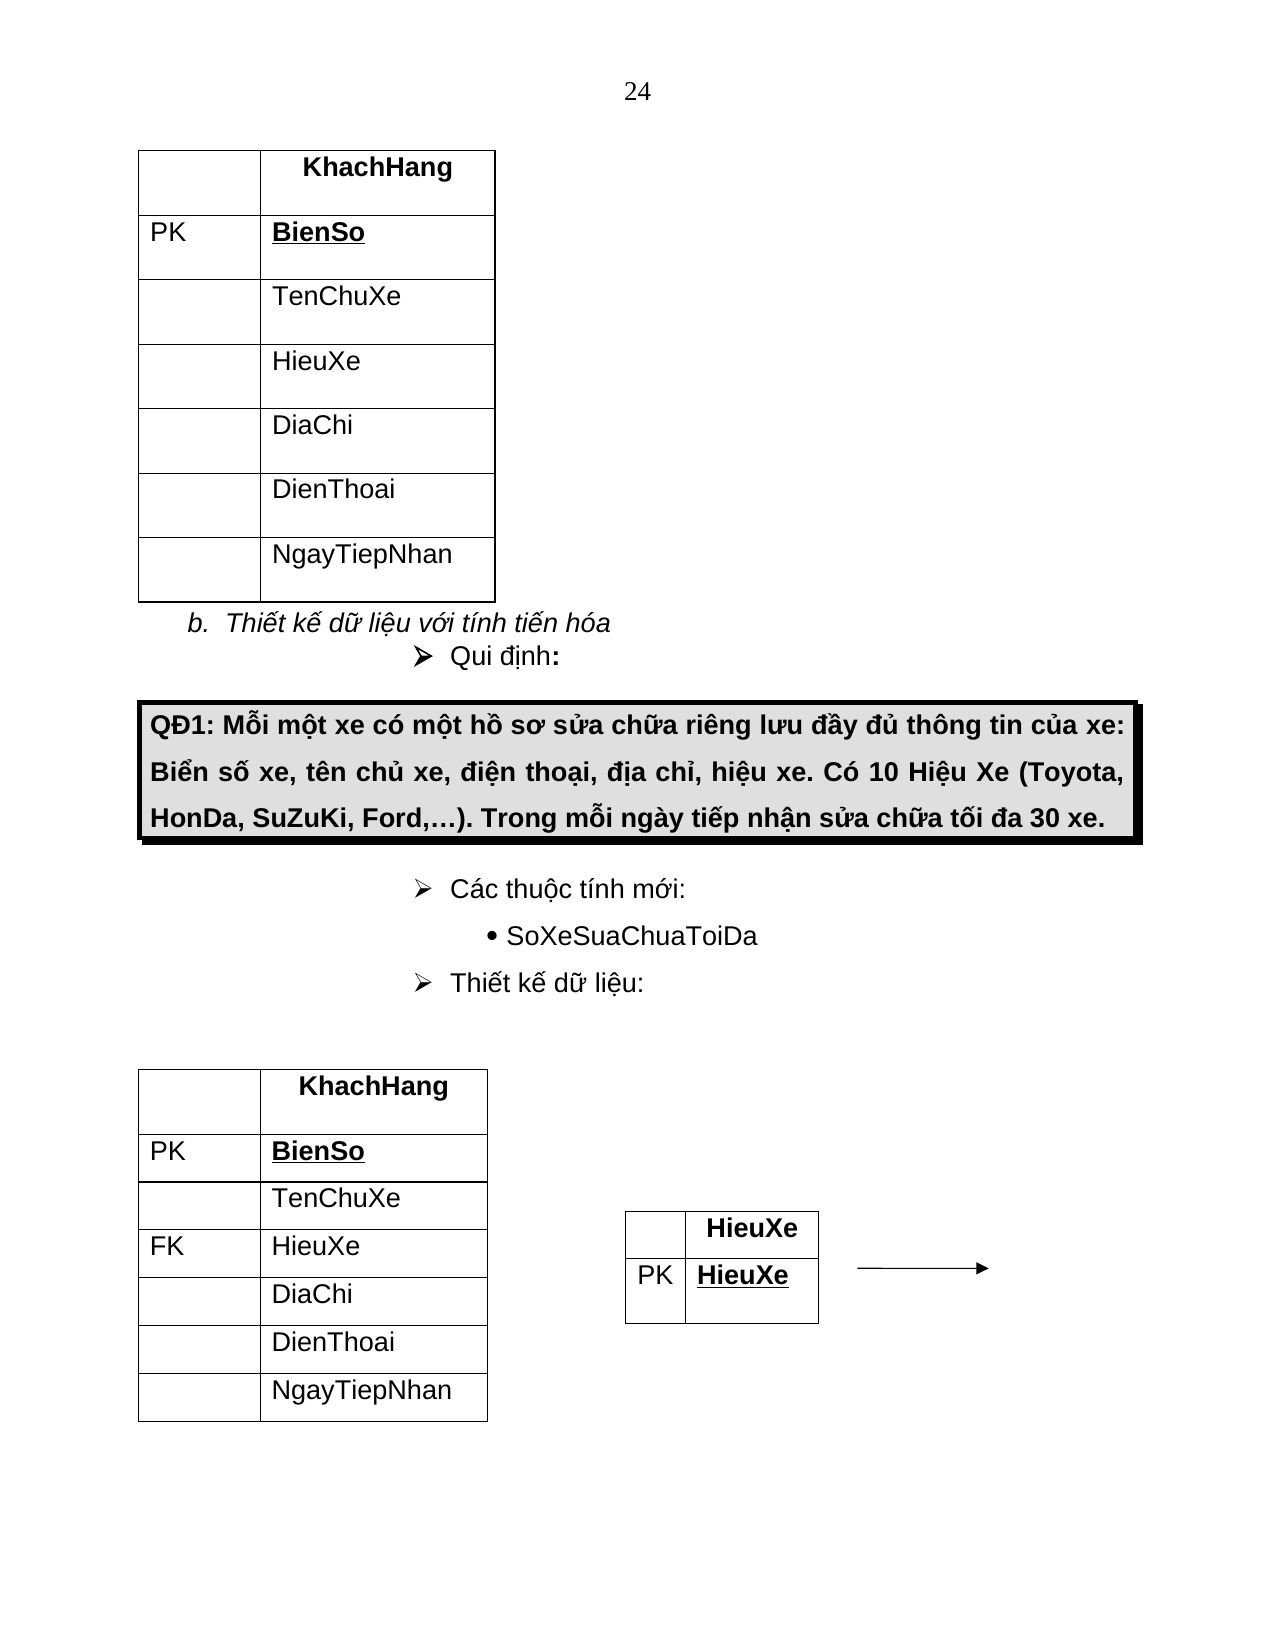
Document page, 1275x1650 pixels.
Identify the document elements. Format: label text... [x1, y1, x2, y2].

table_cell PK [139, 1135, 260, 1181]
table_cell TenChuXe [261, 1183, 487, 1229]
table_header [139, 151, 260, 214]
table_cell TenChuXe [261, 280, 494, 343]
table_header KhachHang [261, 151, 494, 214]
table_cell BienSo [261, 1135, 487, 1181]
table_header KhachHang [261, 1070, 487, 1134]
table_cell [139, 1374, 260, 1421]
table_cell DiaChi [261, 409, 494, 472]
table_cell FK [139, 1230, 260, 1277]
subtitle Thiết kế dữ liệu với tính tiến hóa [187, 607, 1125, 638]
table_cell [139, 280, 260, 343]
text QĐ1: Mỗi một xe có một hồ sơ sửa chữa riêng lưu đầy đủ thông tin của xe: Biển số xe, tên chủ xe, điện thoại, địa chỉ, hiệu xe. Có 10 Hiệu Xe (Toyota, HonDa, SuZuKi, Ford,…). Trong mỗi ngày tiếp nhận sửa chữa tối đa 30 xe. [142, 705, 1133, 836]
list Qui định: [412, 640, 1125, 672]
table_cell [139, 409, 260, 472]
table_cell NgayTiepNhan [261, 1374, 487, 1421]
table_cell [139, 1326, 260, 1373]
table_cell [139, 345, 260, 408]
table_cell PK [139, 216, 260, 279]
list Thiết kế dữ liệu: [412, 967, 1125, 998]
table_cell HieuXe [261, 345, 494, 408]
table_cell NgayTiepNhan [261, 538, 494, 601]
table_cell [139, 474, 260, 537]
table_cell [139, 1183, 260, 1229]
table_cell [139, 538, 260, 601]
table_header [139, 1070, 260, 1134]
table_cell HieuXe [261, 1230, 487, 1277]
table_cell DienThoai [261, 474, 494, 537]
table_header [626, 1212, 685, 1258]
table_cell DienThoai [261, 1326, 487, 1373]
list SoXeSuaChuaToiDa [487, 920, 1125, 952]
table_cell HieuXe [686, 1259, 818, 1323]
list Các thuộc tính mới: [412, 873, 1125, 904]
table_cell PK [626, 1259, 685, 1323]
table_cell [139, 1278, 260, 1325]
table_cell DiaChi [261, 1278, 487, 1325]
table_cell BienSo [261, 216, 494, 279]
table_header HieuXe [686, 1212, 818, 1258]
